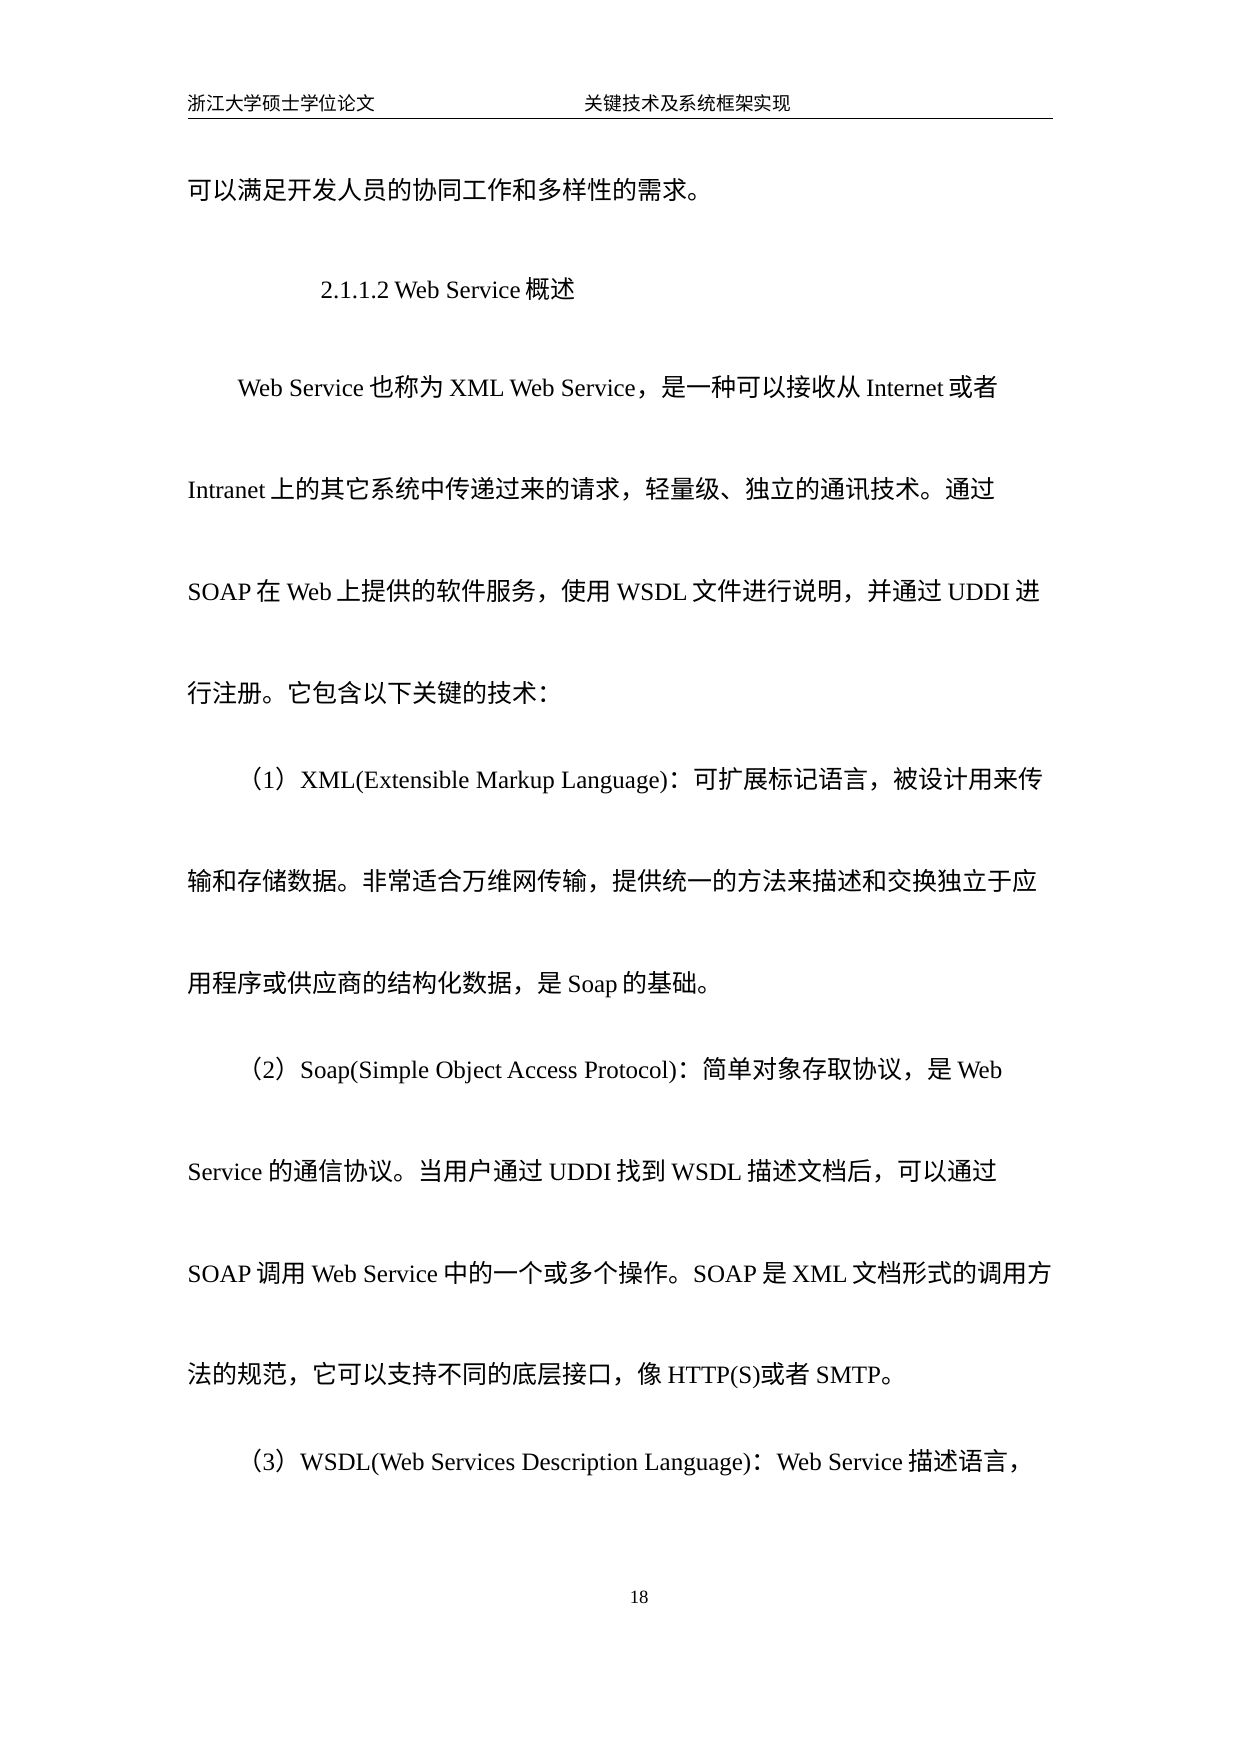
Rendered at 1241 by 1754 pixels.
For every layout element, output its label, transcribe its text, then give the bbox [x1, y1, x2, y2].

text Web Service也称为XML Web Service，是一种可以接收从Internet或者Intranet上的其它系统中传递过来的请求，轻量级、独立的通讯技术。通过SOAP在Web上提供的软件服务，使用WSDL文件进行说明，并通过UDDI进行注册。它包含以下关键的技术： [187, 352, 1053, 726]
text （1）XML(Extensible Markup Language)：可扩展标记语言，被设计用来传输和存储数据。非常适合万维网传输，提供统一的方法来描述和交换独立于应用程序或供应商的结构化数据，是Soap的基础。 [187, 744, 1053, 1015]
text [187, 155, 1053, 223]
text （2）Soap(Simple Object Access Protocol)：简单对象存取协议，是Web Service 的通信协议。当用户通过UDDI找到WSDL描述文档后，可以通过SOAP调用Web Service中的一个或多个操作。SOAP是XML文档形式的调用方法的规范，它可以支持不同的底层接口，像HTTP(S)或者SMTP。 [187, 1033, 1053, 1407]
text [187, 1425, 1053, 1493]
subtitle Web Service概述 [320, 253, 1053, 321]
